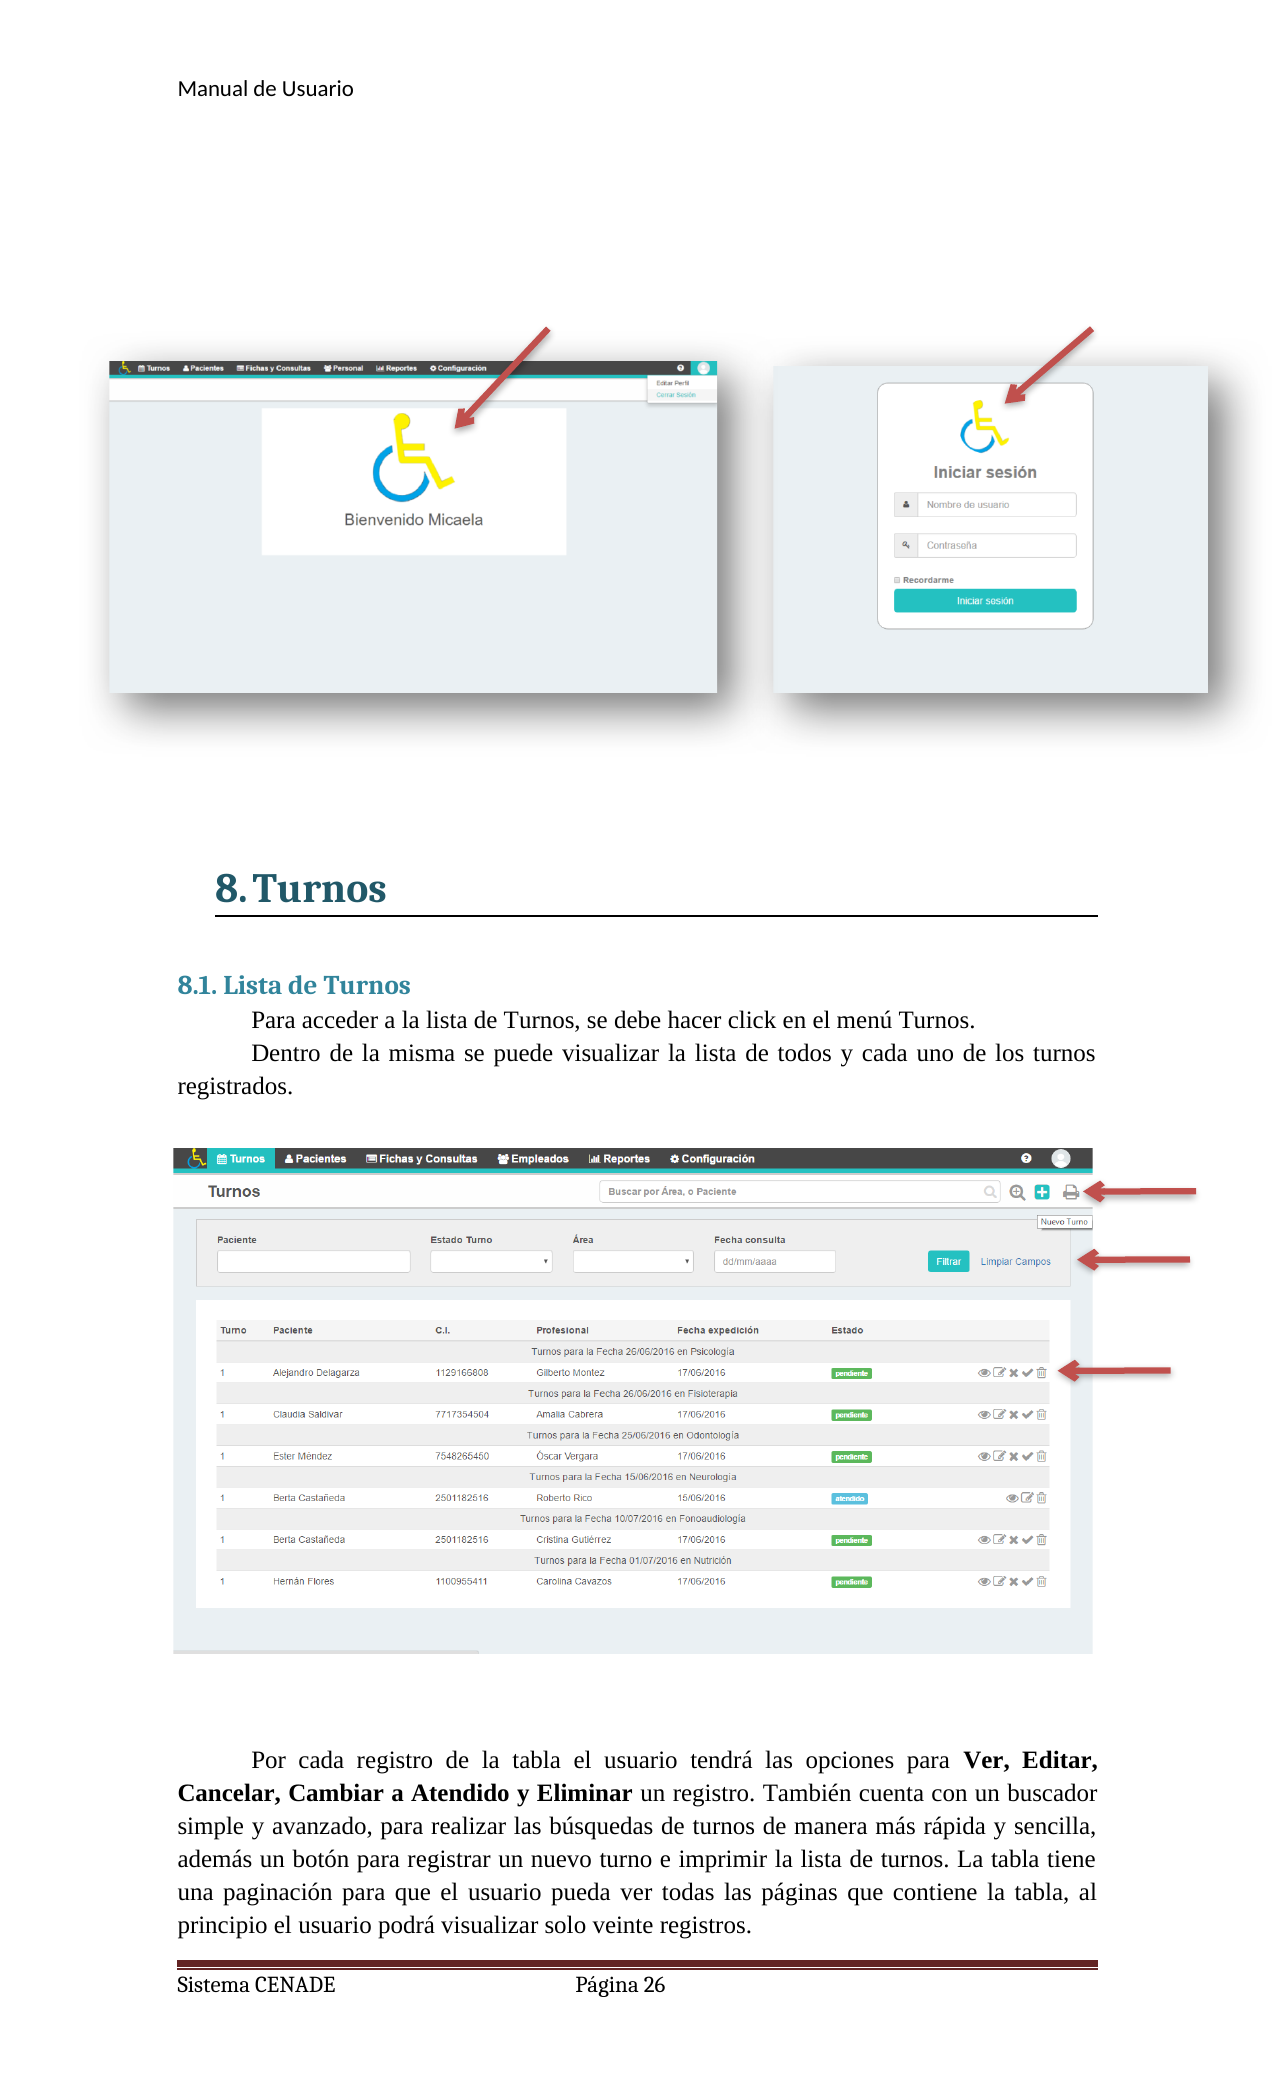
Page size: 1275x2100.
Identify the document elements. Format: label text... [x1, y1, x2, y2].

subtitle Turnos [215, 865, 1098, 915]
subtitle 8.1. Lista de Turnos [177, 970, 1098, 1001]
picture [109, 361, 718, 693]
text Para acceder a la lista de Turnos, se debe hacer click en el menú Turnos. [177, 1005, 1098, 1034]
text Dentro de la misma se puede visualizar la lista de todos y cada uno de los turnos registrados. [177, 1038, 1098, 1100]
text Por cada registro de la tabla el usuario tendrá las opciones para Ver, Editar, Cancelar, Cambiar a Atendido y Eliminar un registro. También cuenta con un buscador simple y avanzado, para realizar las búsquedas de turnos de manera más rápida y sencilla, además un botón para registrar un nuevo turno e imprimir la lista de turnos. La tabla tiene una paginación para que el usuario pueda ver todas las páginas que contiene la tabla, al principio el usuario podrá visualizar solo veinte registros. [177, 1745, 1098, 1939]
picture [173, 1148, 1093, 1654]
picture [773, 366, 1208, 693]
